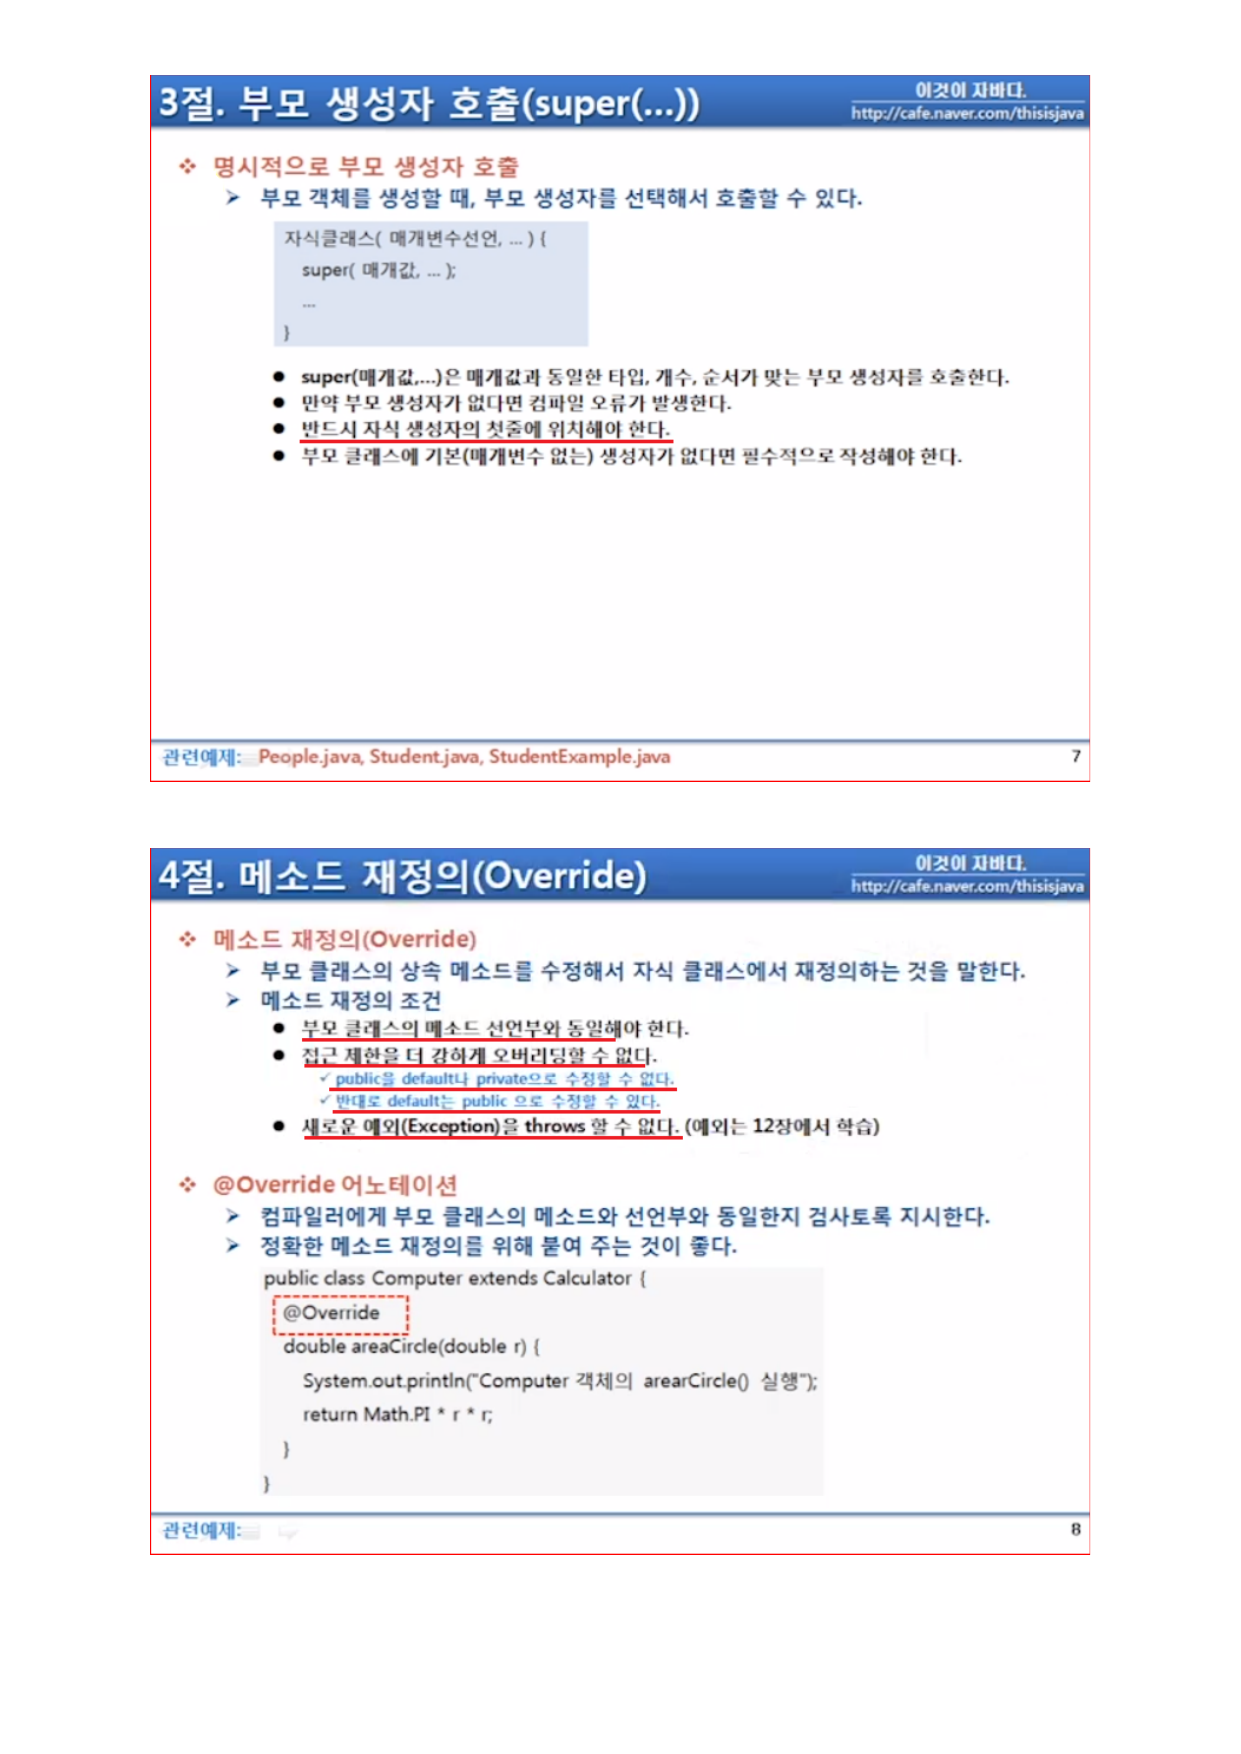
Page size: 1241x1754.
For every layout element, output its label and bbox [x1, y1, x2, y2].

picture [150, 75, 1091, 782]
picture [150, 848, 1091, 1555]
